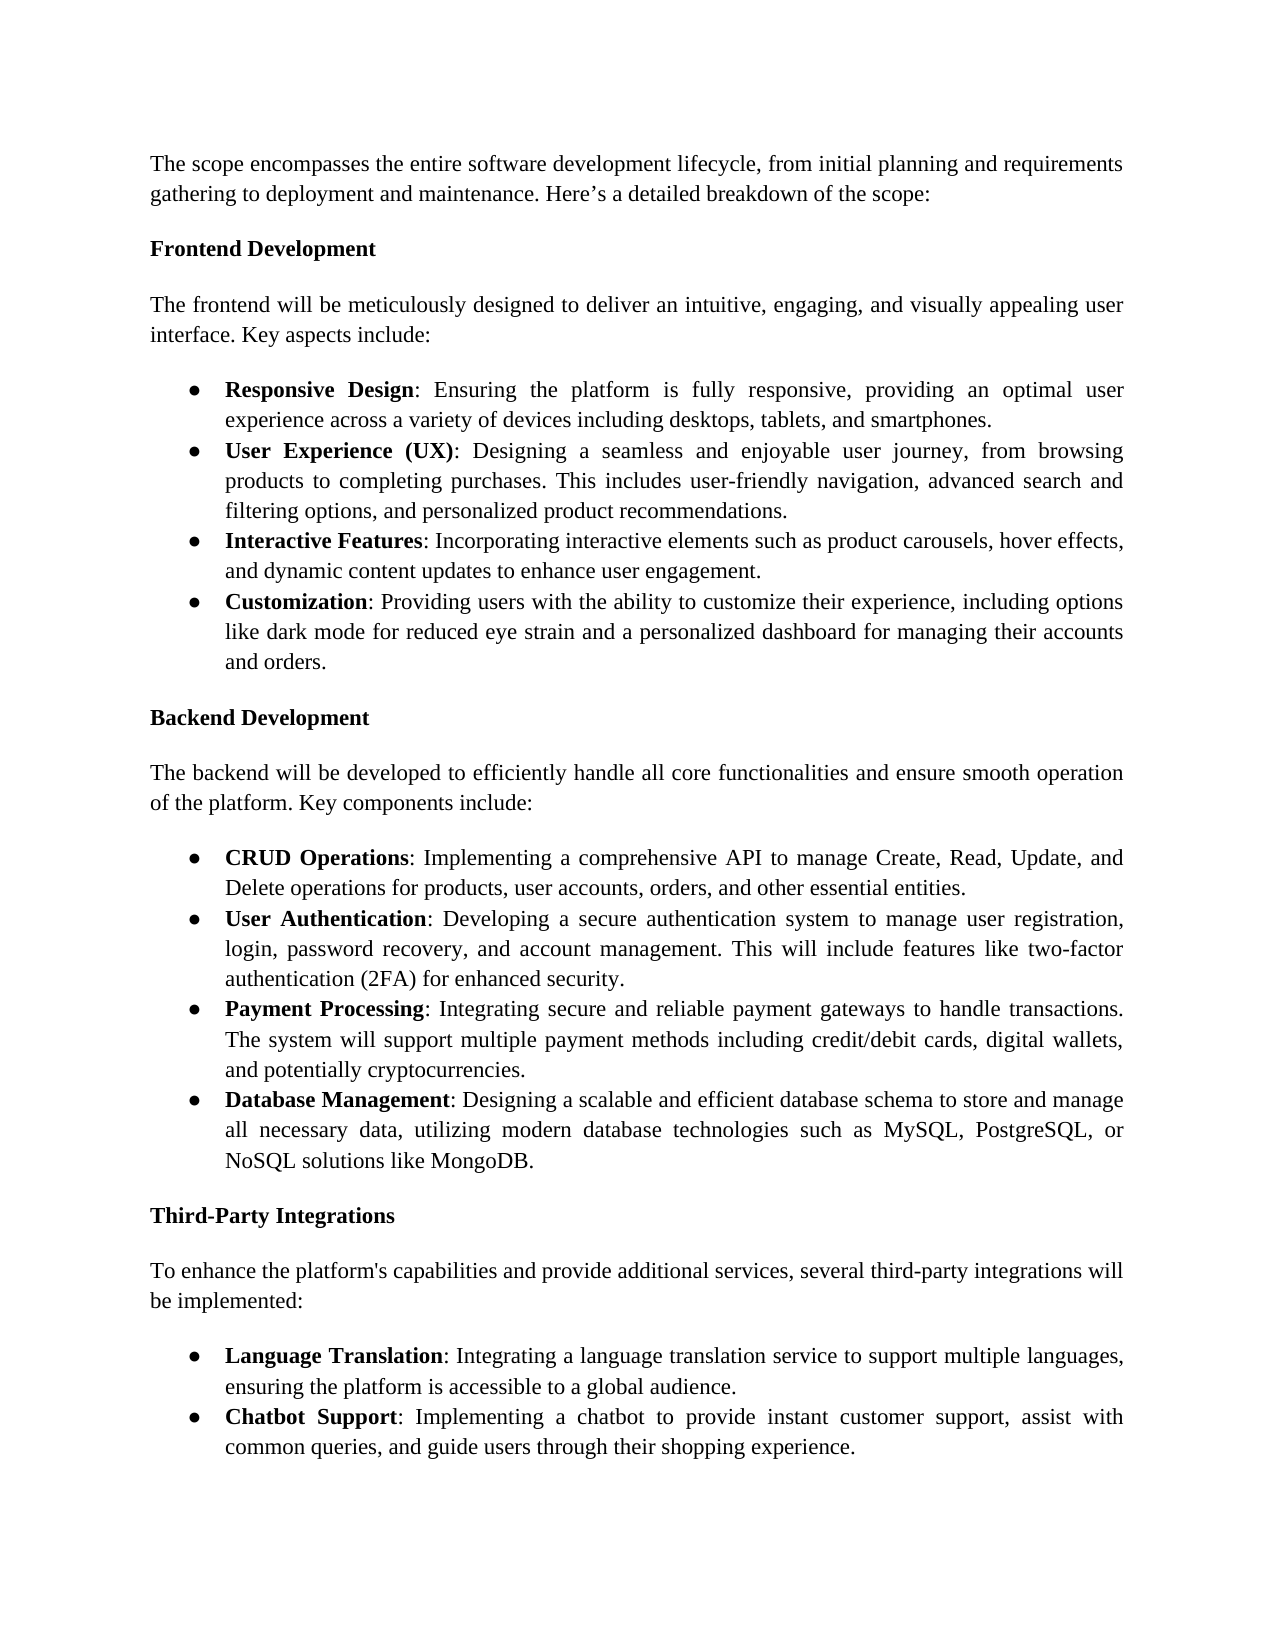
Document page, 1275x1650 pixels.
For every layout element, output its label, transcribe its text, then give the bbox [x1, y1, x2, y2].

list Interactive Features: Incorporating interactive elements such as product carousels, hover effects, and dynamic content updates to enhance user engagement. [187, 527, 1125, 584]
list CRUD Operations: Implementing a comprehensive API to manage Create, Read, Update, and Delete operations for products, user accounts, orders, and other essential entities. [187, 844, 1125, 901]
list Customization: Providing users with the ability to customize their experience, including options like dark mode for reduced eye strain and a personalized dashboard for managing their accounts and orders. [187, 588, 1125, 675]
subtitle Backend Development [150, 703, 1125, 730]
list Responsive Design: Ensuring the platform is fully responsive, providing an optimal user experience across a variety of devices including desktops, tablets, and smartphones. [187, 376, 1125, 433]
list User Experience (UX): Designing a seamless and enjoyable user journey, from browsing products to completing purchases. This includes user-friendly navigation, advanced search and filtering options, and personalized product recommendations. [187, 437, 1125, 523]
list Language Translation: Integrating a language translation service to support multiple languages, ensuring the platform is accessible to a global audience. [187, 1342, 1125, 1399]
subtitle Third-Party Integrations [150, 1202, 1125, 1228]
text The frontend will be meticulously designed to deliver an intuitive, engaging, and visually appealing user interface. Key aspects include: [150, 291, 1125, 347]
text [150, 150, 1125, 207]
subtitle Frontend Development [150, 235, 1125, 262]
list Database Management: Designing a scalable and efficient database schema to store and manage all necessary data, utilizing modern database technologies such as MySQL, PostgreSQL, or NoSQL solutions like MongoDB. [187, 1086, 1125, 1173]
list Payment Processing: Integrating secure and reliable payment gateways to handle transactions. The system will support multiple payment methods including credit/debit cards, digital wallets, and potentially cryptocurrencies. [187, 995, 1125, 1082]
text To enhance the platform's capabilities and provide additional services, several third-party integrations will be implemented: [150, 1257, 1125, 1314]
text The backend will be developed to efficiently handle all core functionalities and ensure smooth operation of the platform. Key components include: [150, 759, 1125, 815]
list User Authentication: Developing a secure authentication system to manage user registration, login, password recovery, and account management. This will include features like two-factor authentication (2FA) for enhanced security. [187, 905, 1125, 992]
list Chatbot Support: Implementing a chatbot to provide instant customer support, assist with common queries, and guide users through their shopping experience. [187, 1403, 1125, 1460]
